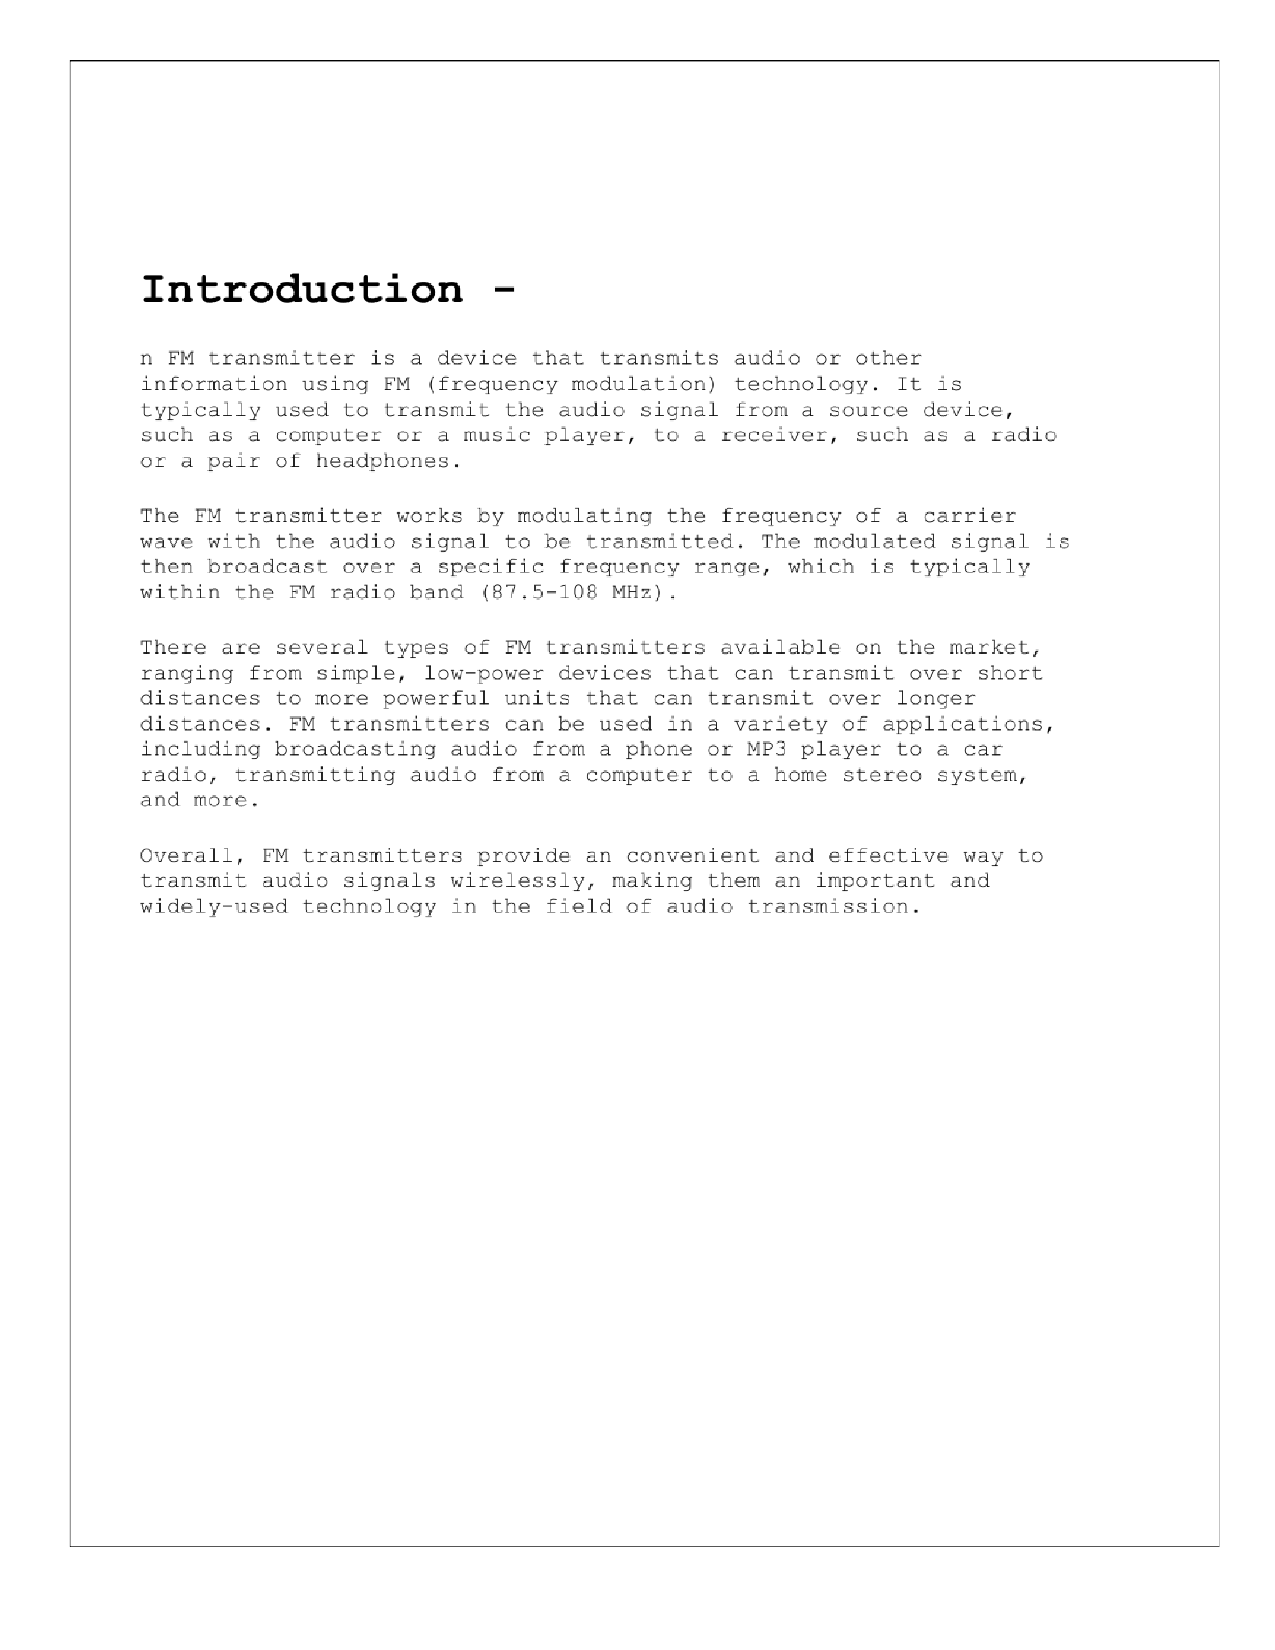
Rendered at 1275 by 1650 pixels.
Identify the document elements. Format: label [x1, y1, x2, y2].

picture [69, 60, 1220, 1547]
